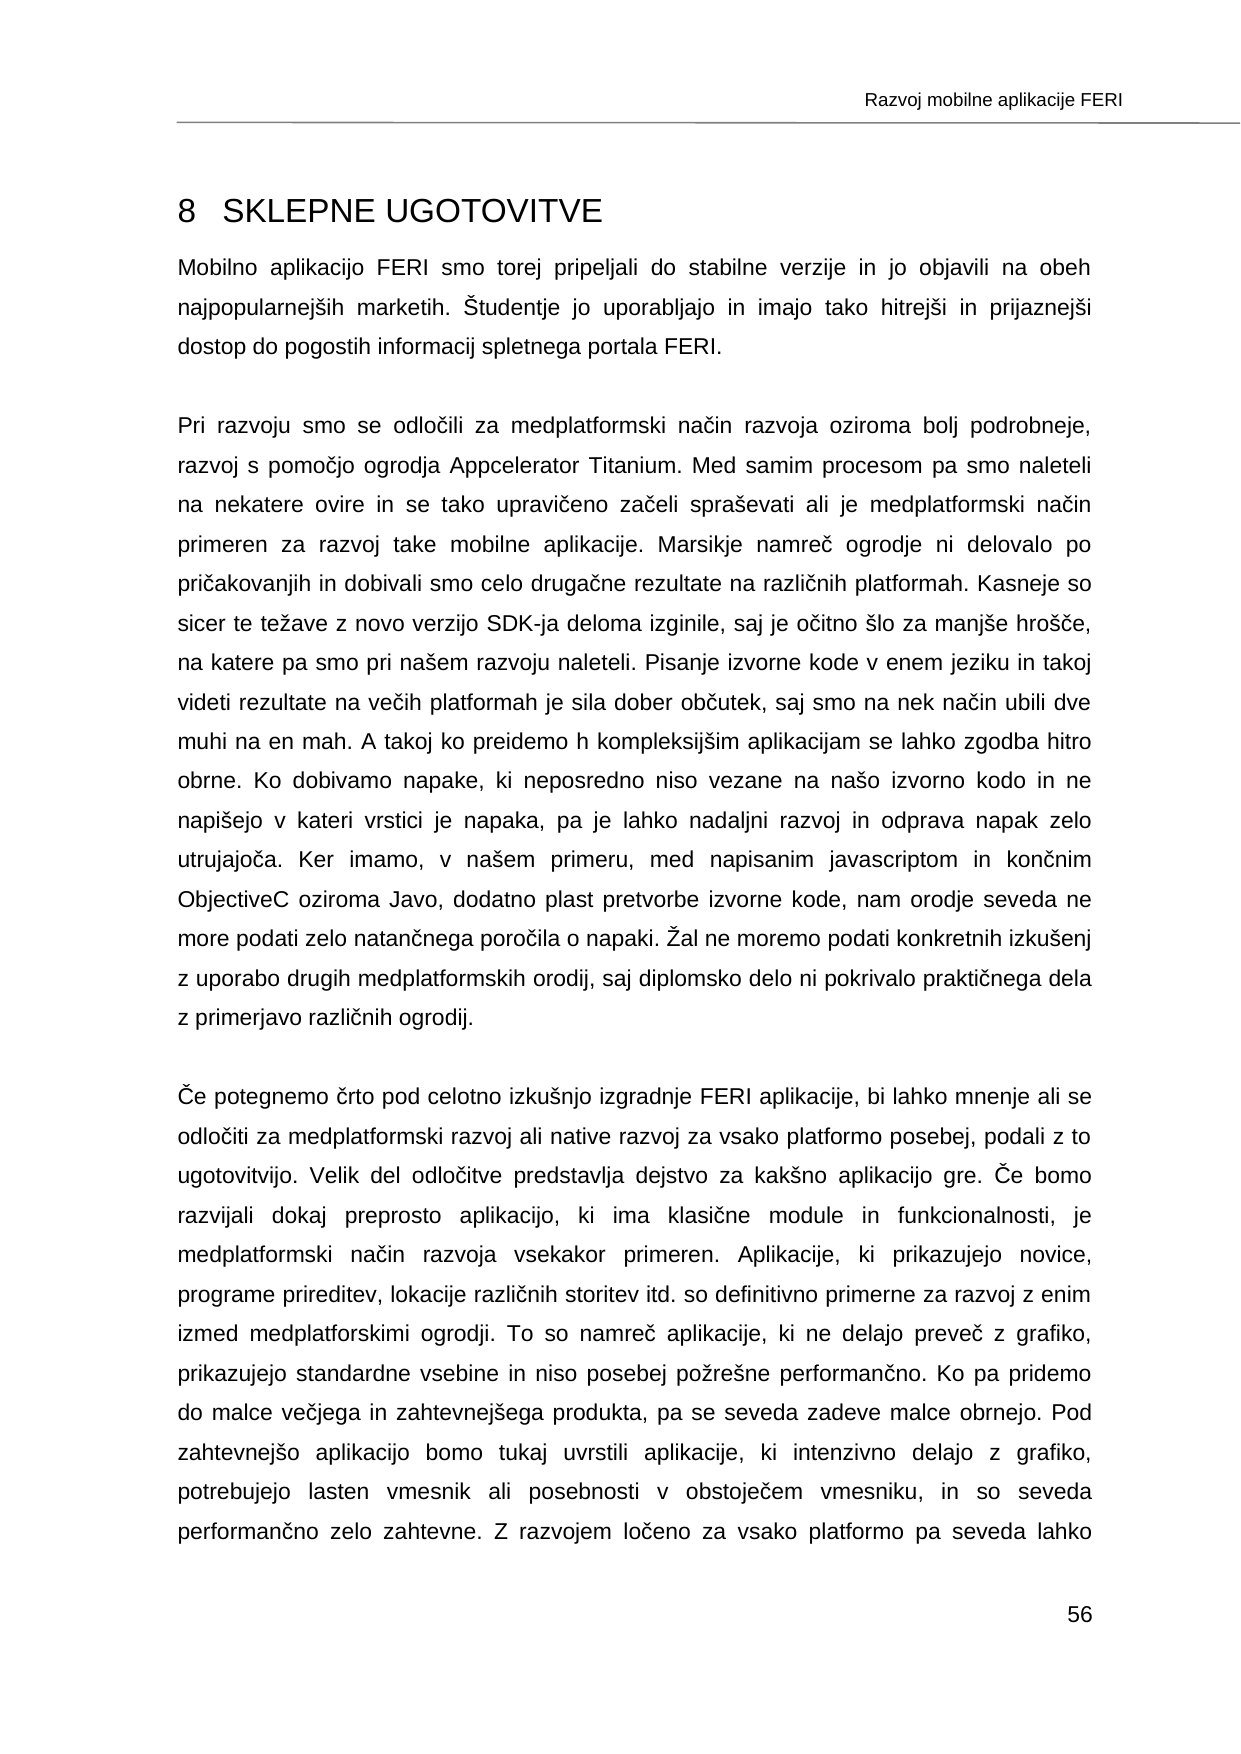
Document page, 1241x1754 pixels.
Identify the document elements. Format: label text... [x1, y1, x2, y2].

text Mobilno aplikacijo FERI smo torej pripeljali do stabilne verzije in jo objavili na obeh najpopularnejših marketih. Študentje jo uporabljajo in imajo tako hitrejši in prijaznejši dostop do pogostih informacij spletnega portala FERI. [177, 254, 1092, 359]
subtitle Sklepne ugotovitve [177, 191, 1092, 229]
text Pri razvoju smo se odločili za medplatformski način razvoja oziroma bolj podrobneje, razvoj s pomočjo ogrodja Appcelerator Titanium. Med samim procesom pa smo naleteli na nekatere ovire in se tako upravičeno začeli spraševati ali je medplatformski način primeren za razvoj take mobilne aplikacije. Marsikje namreč ogrodje ni delovalo po pričakovanjih in dobivali smo celo drugačne rezultate na različnih platformah. Kasneje so sicer te težave z novo verzijo SDK-ja deloma izginile, saj je očitno šlo za manjše hrošče, na katere pa smo pri našem razvoju naleteli. Pisanje izvorne kode v enem jeziku in takoj videti rezultate na večih platformah je sila dober občutek, saj smo na nek način ubili dve muhi na en mah. A takoj ko preidemo h kompleksijšim aplikacijam se lahko zgodba hitro obrne. Ko dobivamo napake, ki neposredno niso vezane na našo izvorno kodo in ne napišejo v kateri vrstici je napaka, pa je lahko nadaljni razvoj in odprava napak zelo utrujajoča. Ker imamo, v našem primeru, med napisanim javascriptom in končnim ObjectiveC oziroma Javo, dodatno plast pretvorbe izvorne kode, nam orodje seveda ne more podati zelo natančnega poročila o napaki. Žal ne moremo podati konkretnih izkušenj z uporabo drugih medplatformskih orodij, saj diplomsko delo ni pokrivalo praktičnega dela z primerjavo različnih ogrodij. [177, 412, 1092, 1031]
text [177, 1083, 1092, 1544]
